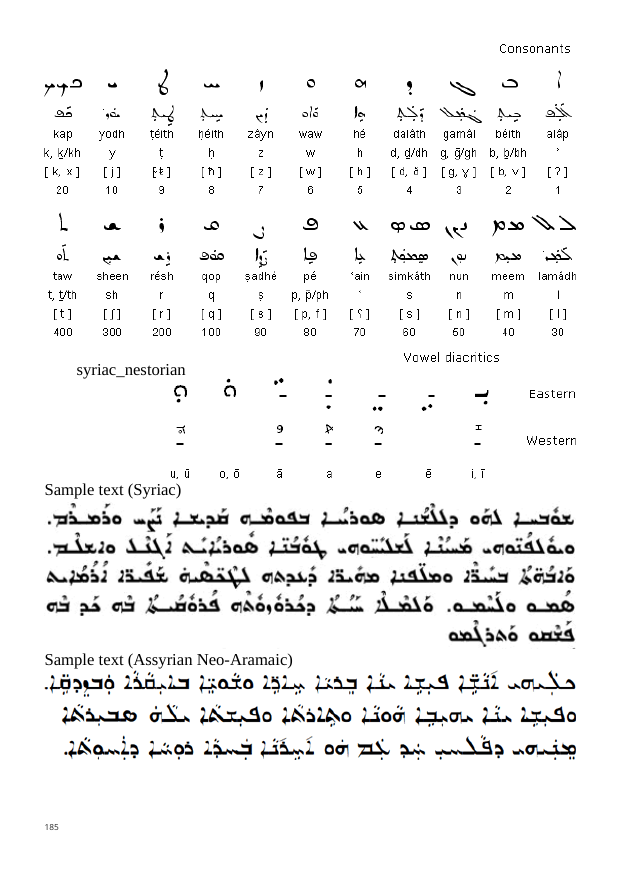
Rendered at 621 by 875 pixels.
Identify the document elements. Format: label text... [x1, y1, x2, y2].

text Sample text (Assyrian Neo-Aramaic) [44, 650, 576, 669]
picture [44, 44, 576, 479]
text Sample text (Syriac) [44, 480, 576, 499]
picture [44, 670, 576, 760]
picture [44, 500, 576, 649]
